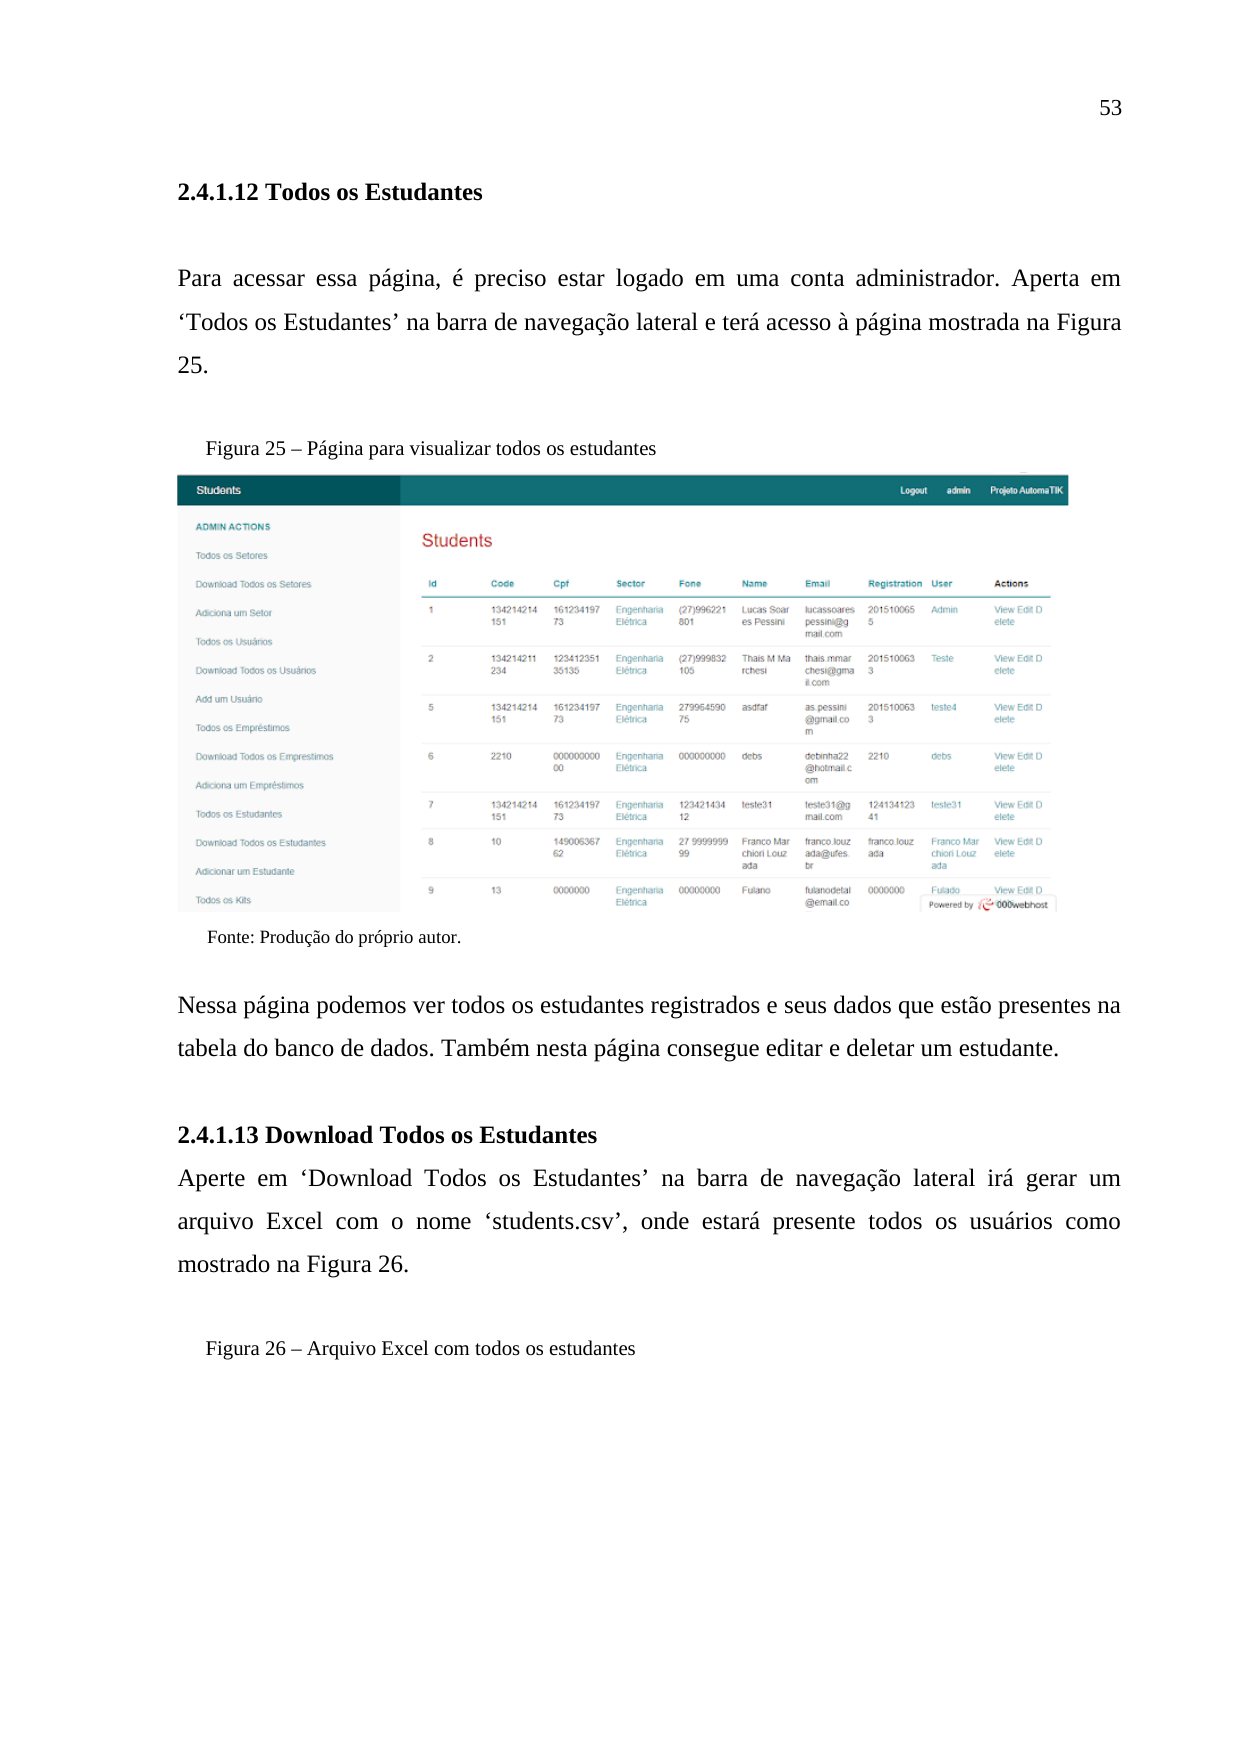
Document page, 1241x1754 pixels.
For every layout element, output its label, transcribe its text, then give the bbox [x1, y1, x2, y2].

text Nessa página podemos ver todos os estudantes registrados e seus dados que estão presentes na tabela do banco de dados. Também nesta página consegue editar e deletar um estudante. [177, 990, 1122, 1062]
text Aperte em ‘Download Todos os Estudantes’ na barra de navegação lateral irá gerar um arquivo Excel com o nome ‘students.csv’, onde estará presente todos os usuários como mostrado na Figura 26. [177, 1163, 1122, 1278]
text Fonte: Produção do próprio autor. [207, 926, 1122, 947]
subtitle Todos os Estudantes [177, 177, 1122, 206]
text Figura 26 – Arquivo Excel com todos os estudantes [205, 1335, 1122, 1359]
subtitle Download Todos os Estudantes [177, 1120, 1122, 1148]
picture [177, 472, 1069, 912]
text Para acessar essa página, é preciso estar logado em uma conta administrador. Aperta em ‘Todos os Estudantes’ na barra de navegação lateral e terá acesso à página mostrada na Figura 25. [177, 263, 1122, 378]
text Figura 25 – Página para visualizar todos os estudantes [205, 436, 1122, 460]
